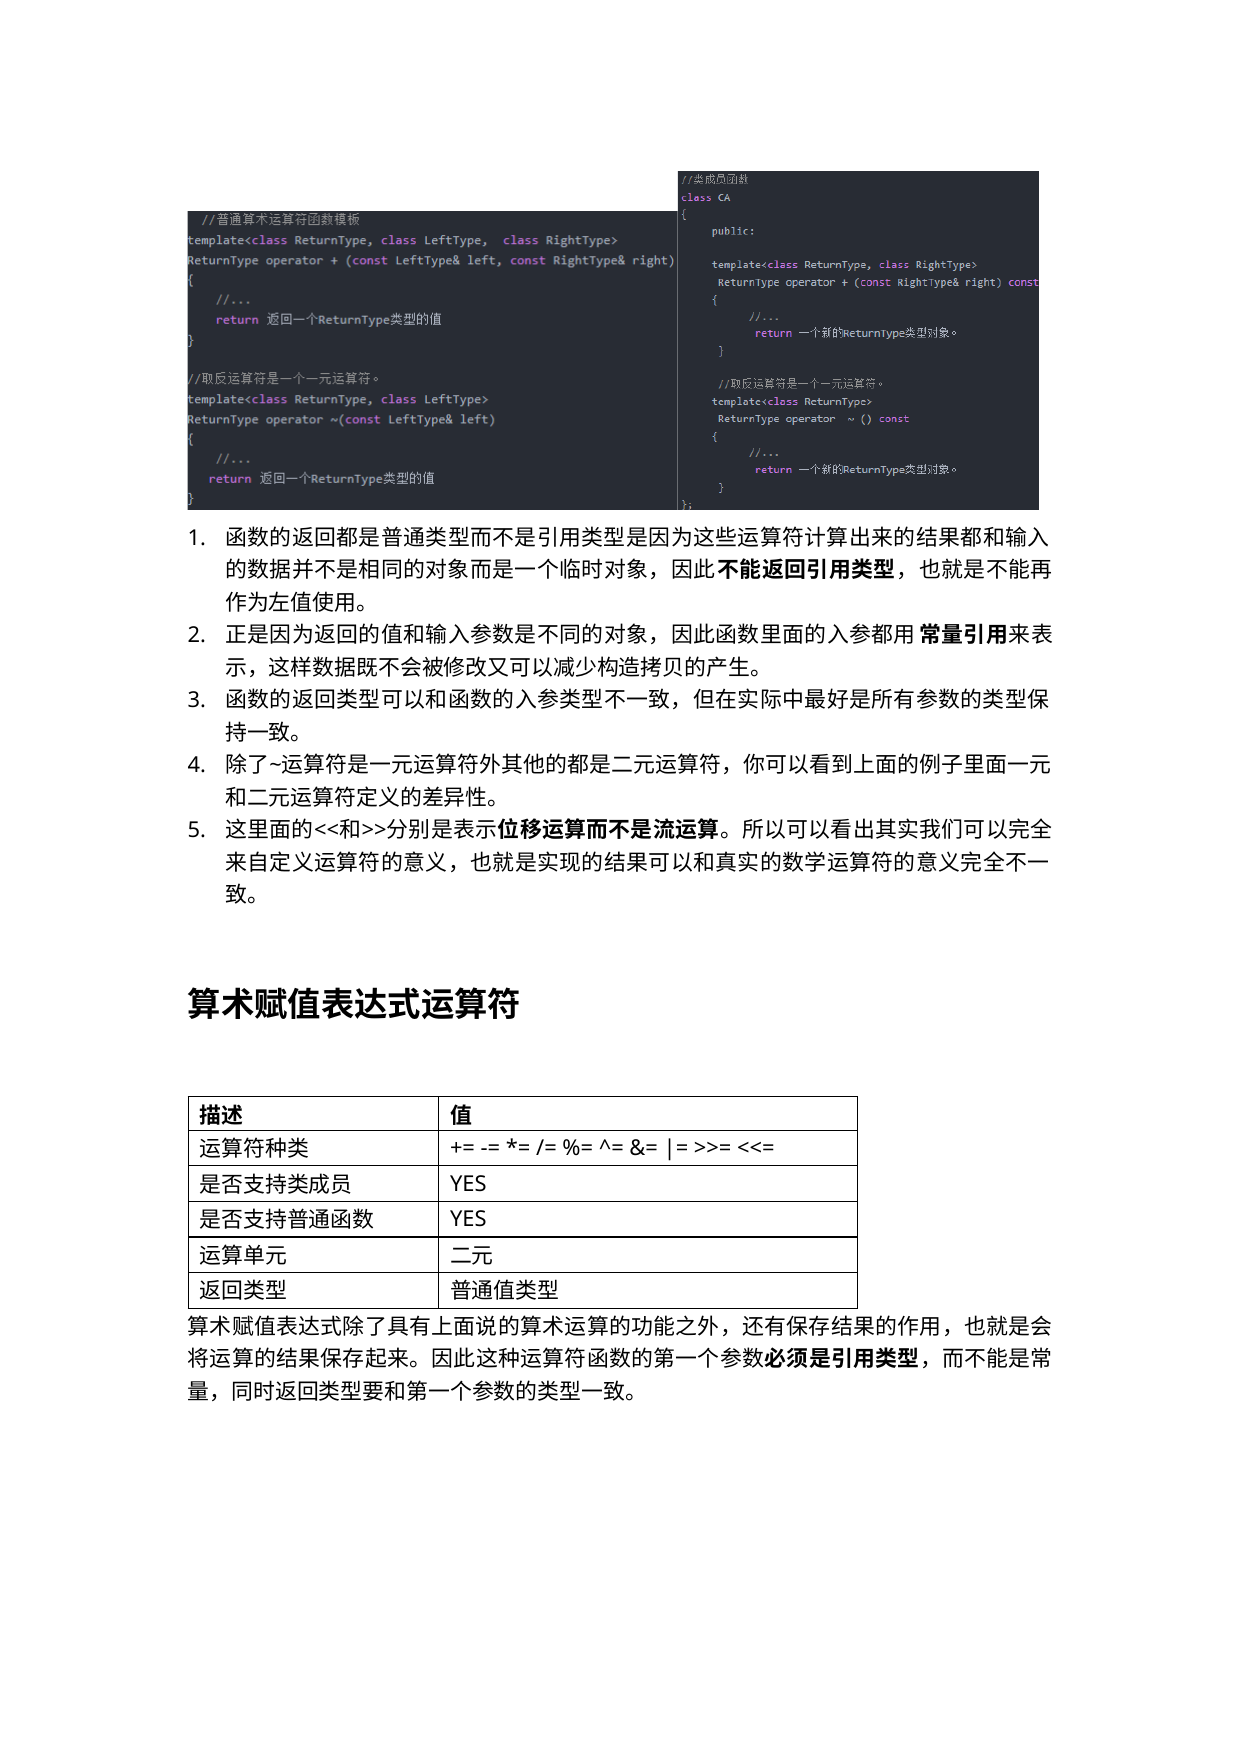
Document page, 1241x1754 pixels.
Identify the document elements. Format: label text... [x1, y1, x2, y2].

list 函数的返回类型可以和函数的入参类型不一致，但在实际中最好是所有参数的类型保持一致。 [187, 682, 1053, 747]
table_cell 普通值类型 [439, 1273, 857, 1307]
table_cell 是否支持类成员 [189, 1166, 438, 1201]
text 算术赋值表达式除了具有上面说的算术运算的功能之外，还有保存结果的作用，也就是会将运算的结果保存起来。因此这种运算符函数的第一个参数必须是引用类型，而不能是常量，同时返回类型要和第一个参数的类型一致。 [187, 1308, 1053, 1406]
list 正是因为返回的值和输入参数是不同的对象，因此函数里面的入参都用常量引用来表示，这样数据既不会被修改又可以减少构造拷贝的产生。 [187, 617, 1053, 682]
picture [187, 171, 1039, 510]
list 除了~运算符是一元运算符外其他的都是二元运算符，你可以看到上面的例子里面一元和二元运算符定义的差异性。 [187, 747, 1053, 812]
table_cell 二元 [439, 1238, 857, 1272]
table_cell YES [439, 1202, 857, 1236]
table_cell 运算单元 [189, 1238, 438, 1272]
table_cell 是否支持普通函数 [189, 1202, 438, 1236]
table_cell YES [439, 1166, 857, 1201]
subtitle 算术赋值表达式运算符 [187, 969, 1053, 1034]
table_header 描述 [189, 1097, 438, 1130]
table_cell 运算符种类 [189, 1131, 438, 1165]
table_header 值 [439, 1097, 857, 1130]
table_cell 返回类型 [189, 1273, 438, 1307]
table_cell += -= *= /= %= ^= &= |= >>= <<= [439, 1131, 857, 1165]
list 这里面的<<和>>分别是表示位移运算而不是流运算。所以可以看出其实我们可以完全来自定义运算符的意义，也就是实现的结果可以和真实的数学运算符的意义完全不一致。 [187, 812, 1053, 909]
list 函数的返回都是普通类型而不是引用类型是因为这些运算符计算出来的结果都和输入的数据并不是相同的对象而是一个临时对象，因此不能返回引用类型，也就是不能再作为左值使用。 [187, 519, 1053, 617]
